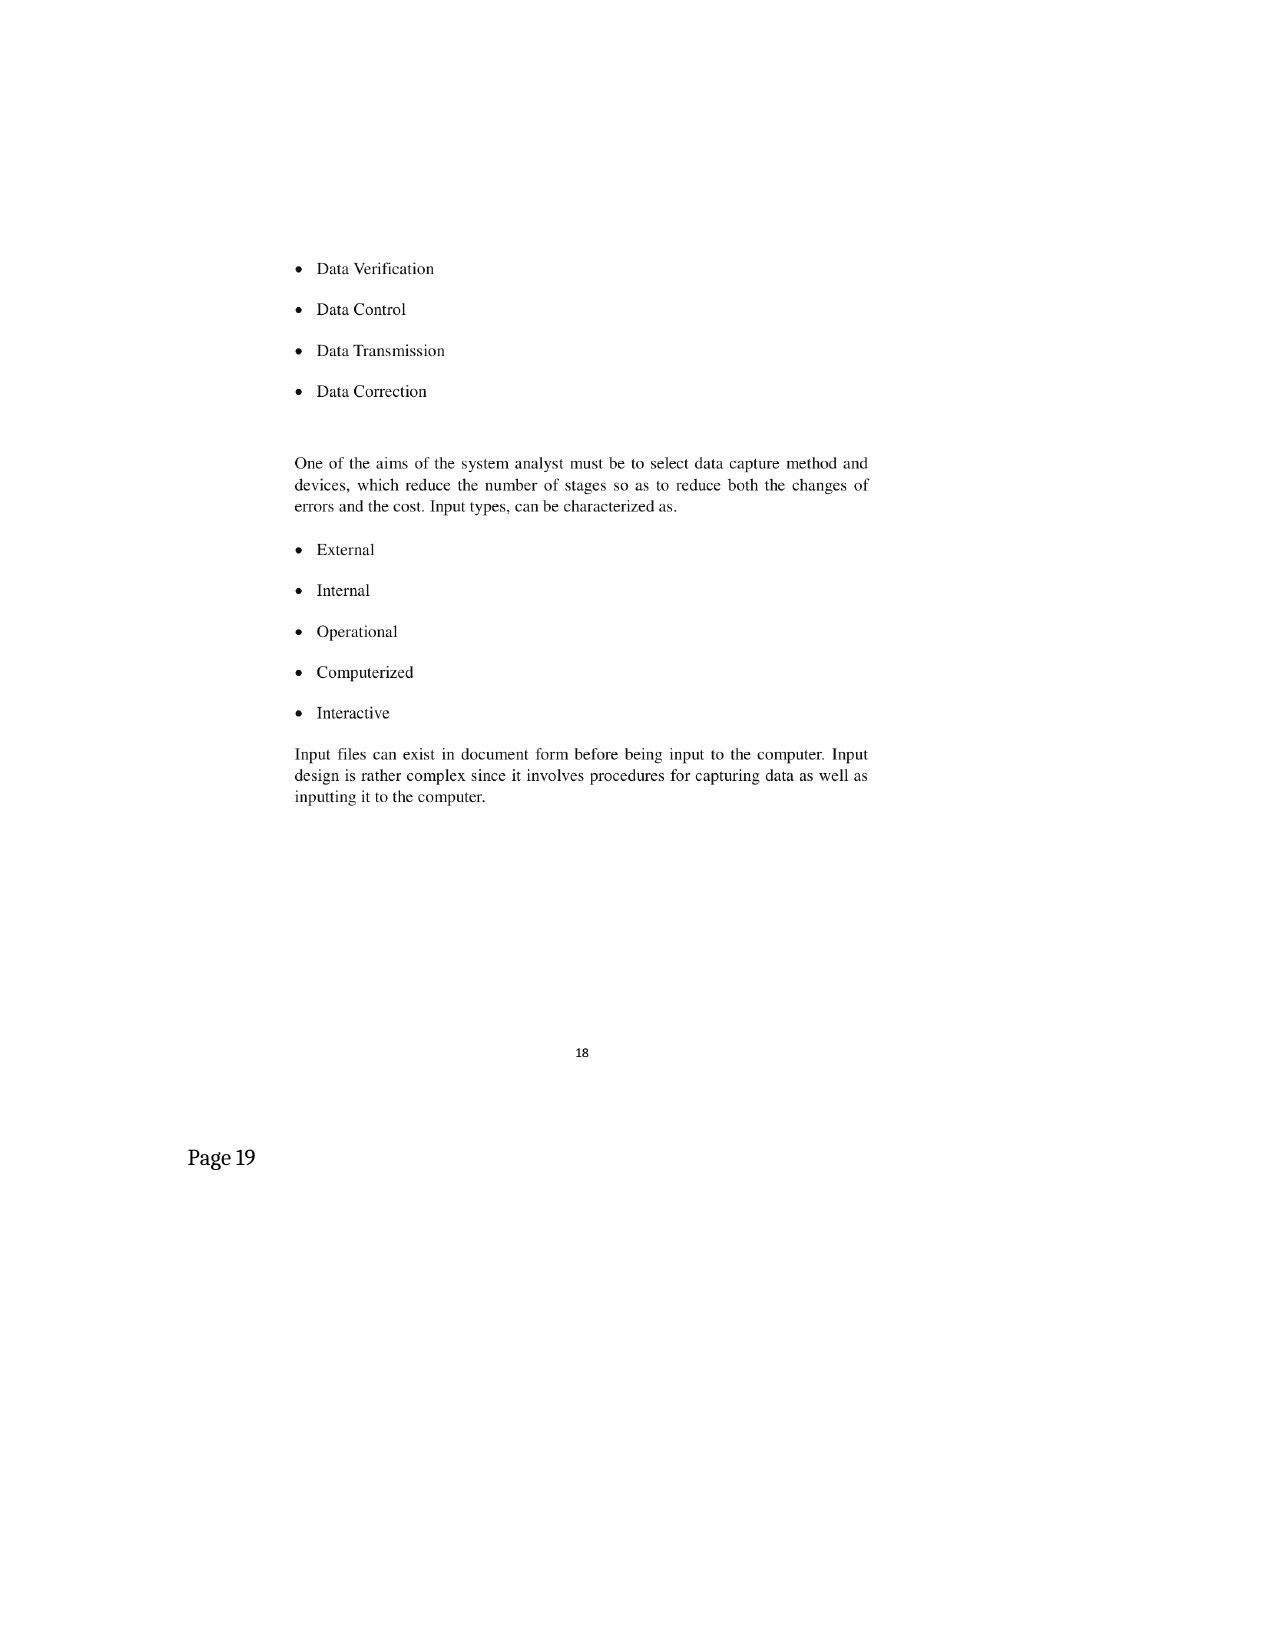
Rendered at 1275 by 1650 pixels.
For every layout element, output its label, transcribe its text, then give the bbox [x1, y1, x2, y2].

picture [206, 150, 957, 1121]
text Page 19 [187, 1145, 1087, 1172]
